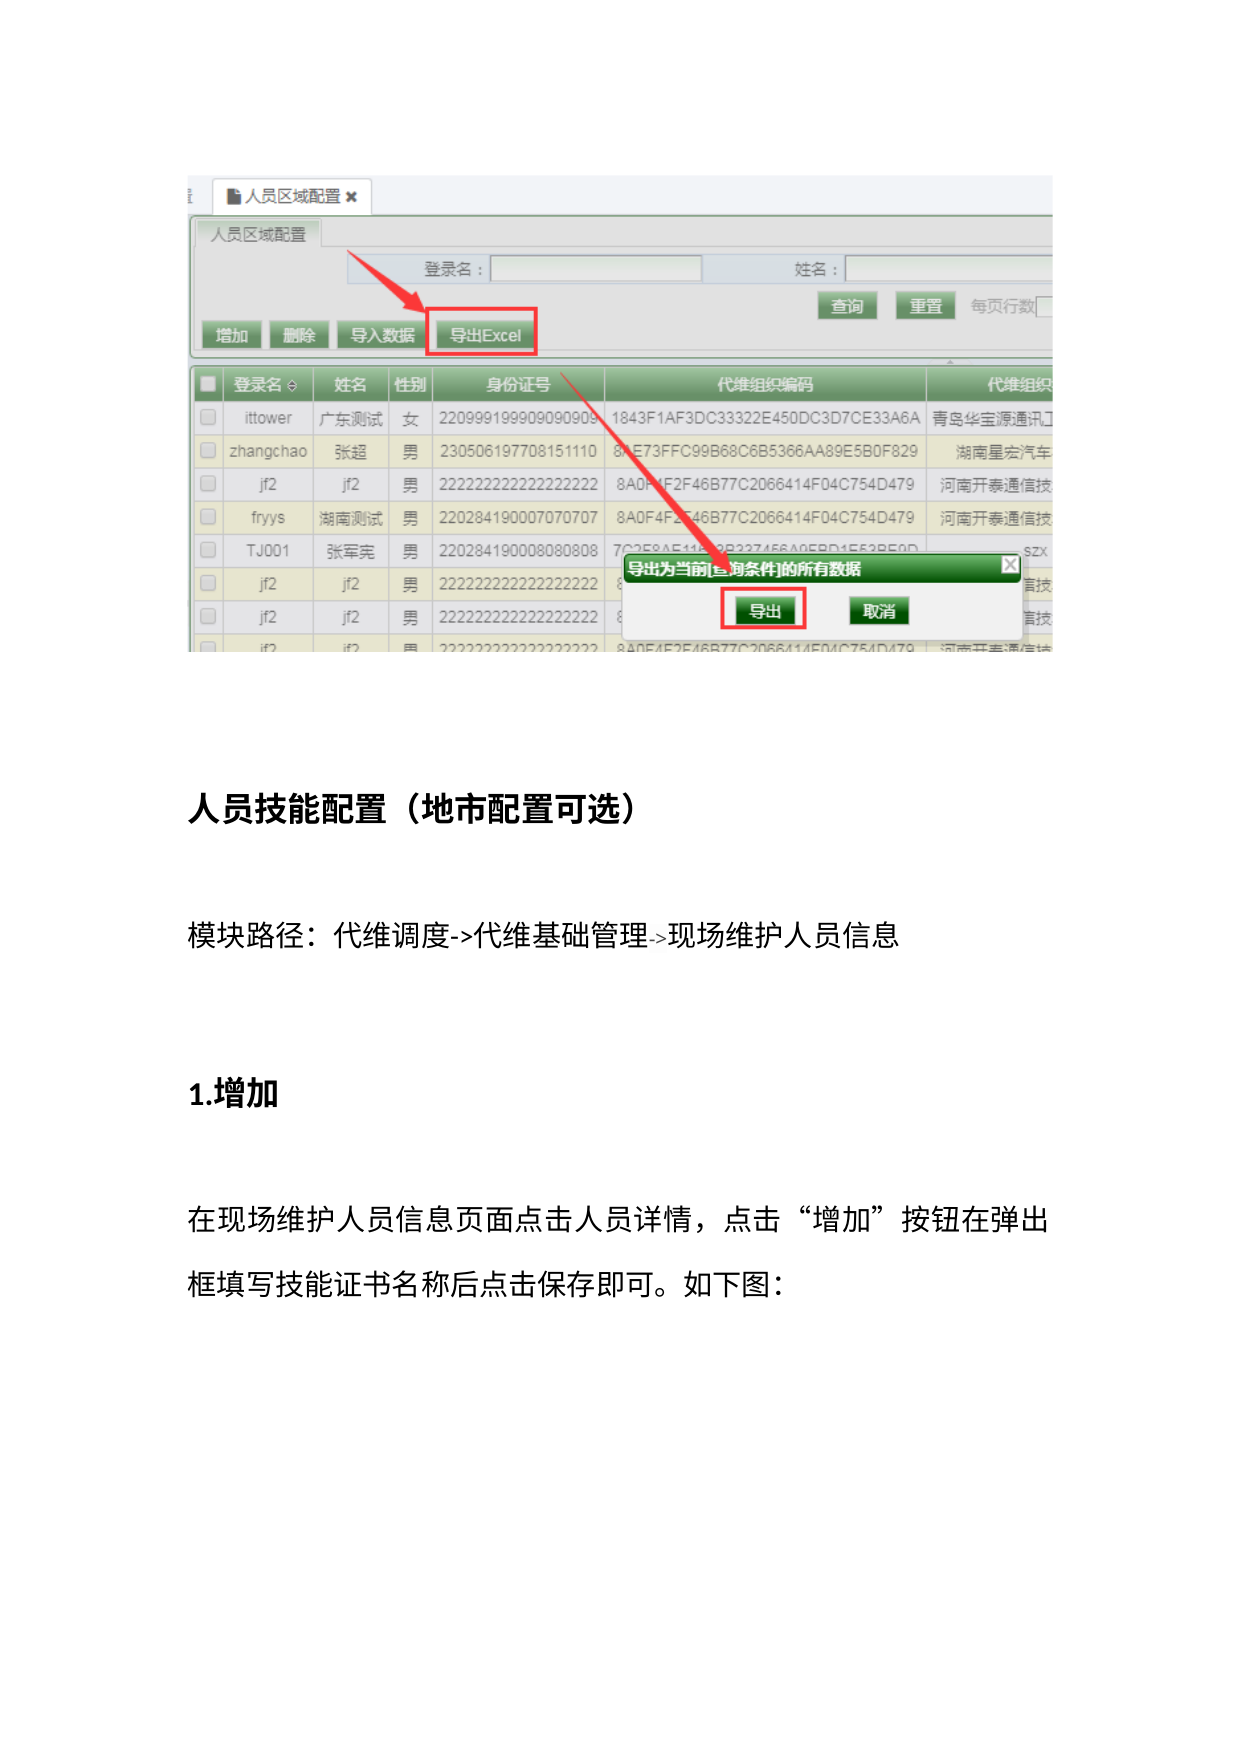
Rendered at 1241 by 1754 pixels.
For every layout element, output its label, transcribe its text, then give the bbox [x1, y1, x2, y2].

picture [187, 162, 1053, 652]
text 在现场维护人员信息页面点击人员详情，点击“增加”按钮在弹出框填写技能证书名称后点击保存即可。如下图： [187, 1186, 1053, 1316]
subtitle 1.增加 [187, 1058, 1053, 1123]
text 模块路径：代维调度->代维基础管理->现场维护人员信息 [187, 901, 1053, 966]
subtitle 人员技能配置（地市配置可选） [187, 774, 1053, 839]
